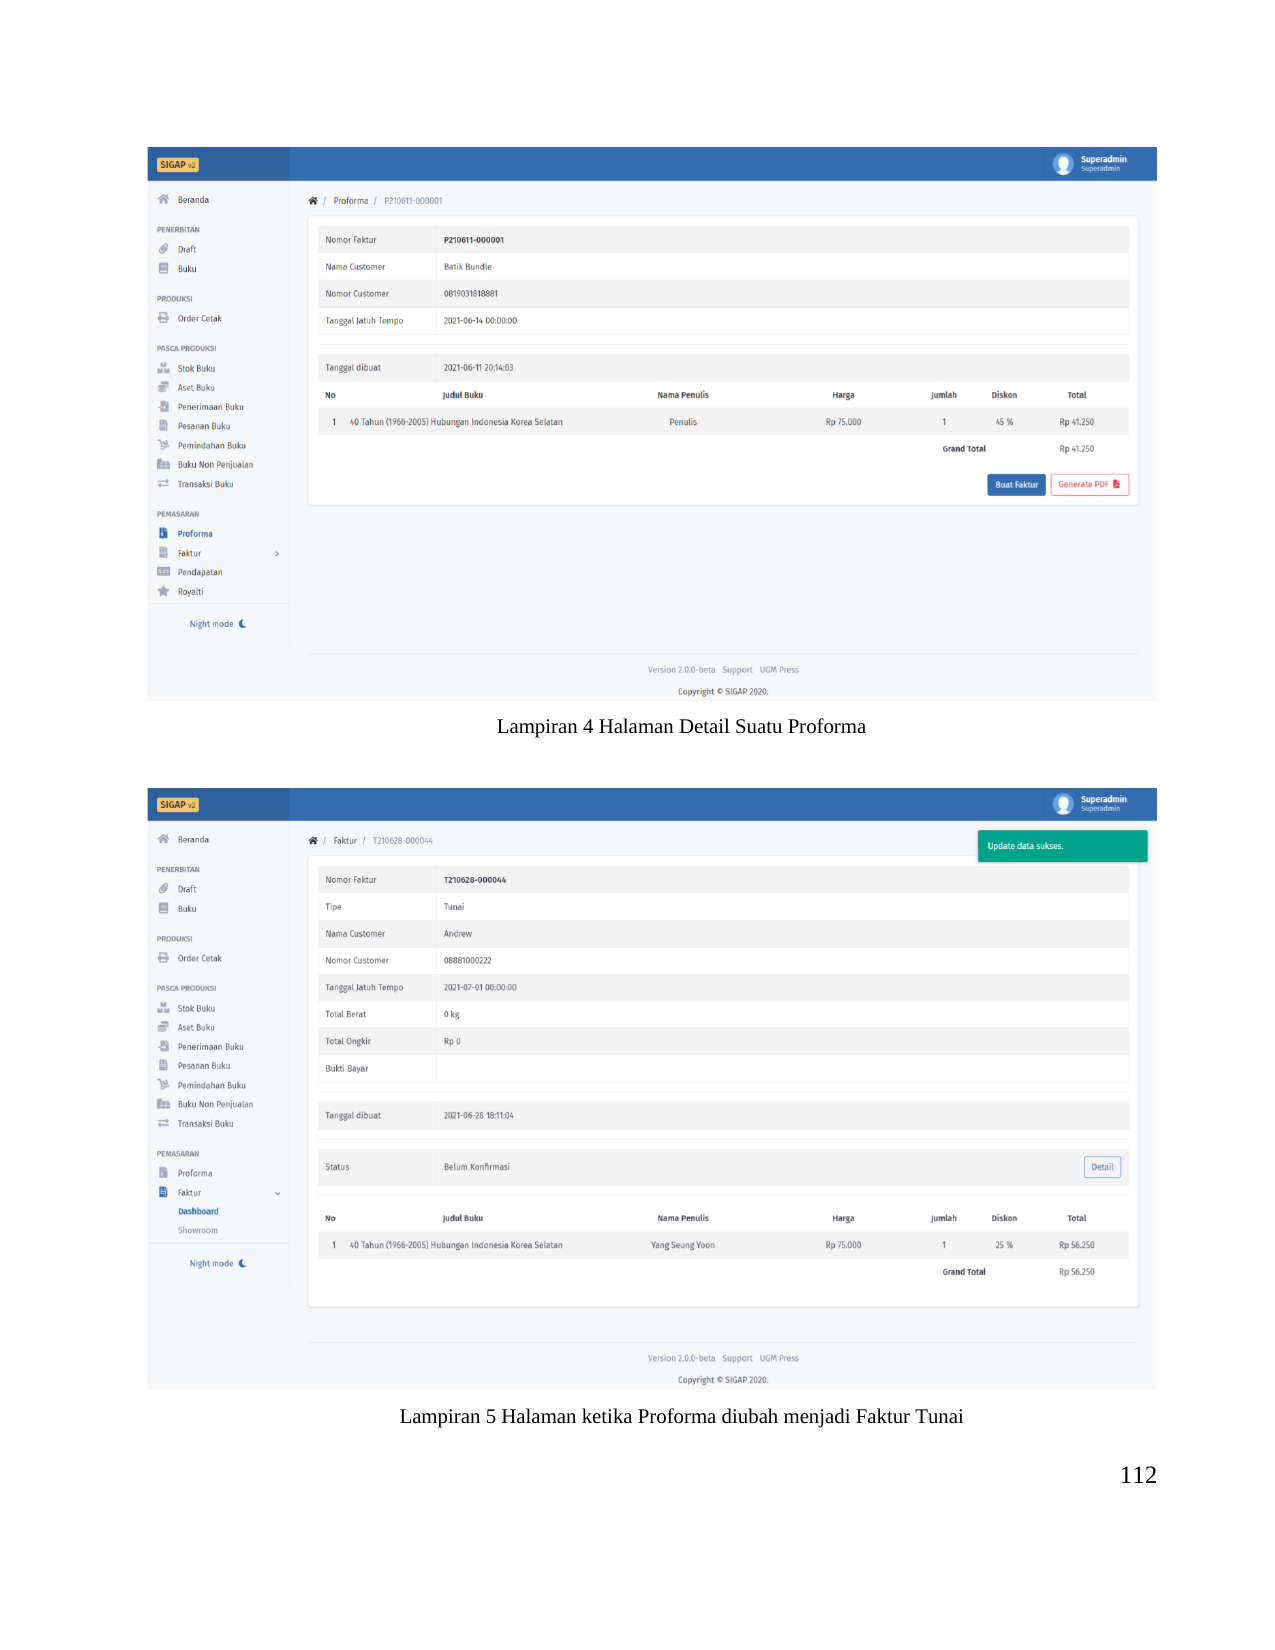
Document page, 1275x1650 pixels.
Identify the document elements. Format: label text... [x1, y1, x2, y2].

picture [147, 788, 1157, 1390]
picture [147, 147, 1157, 701]
